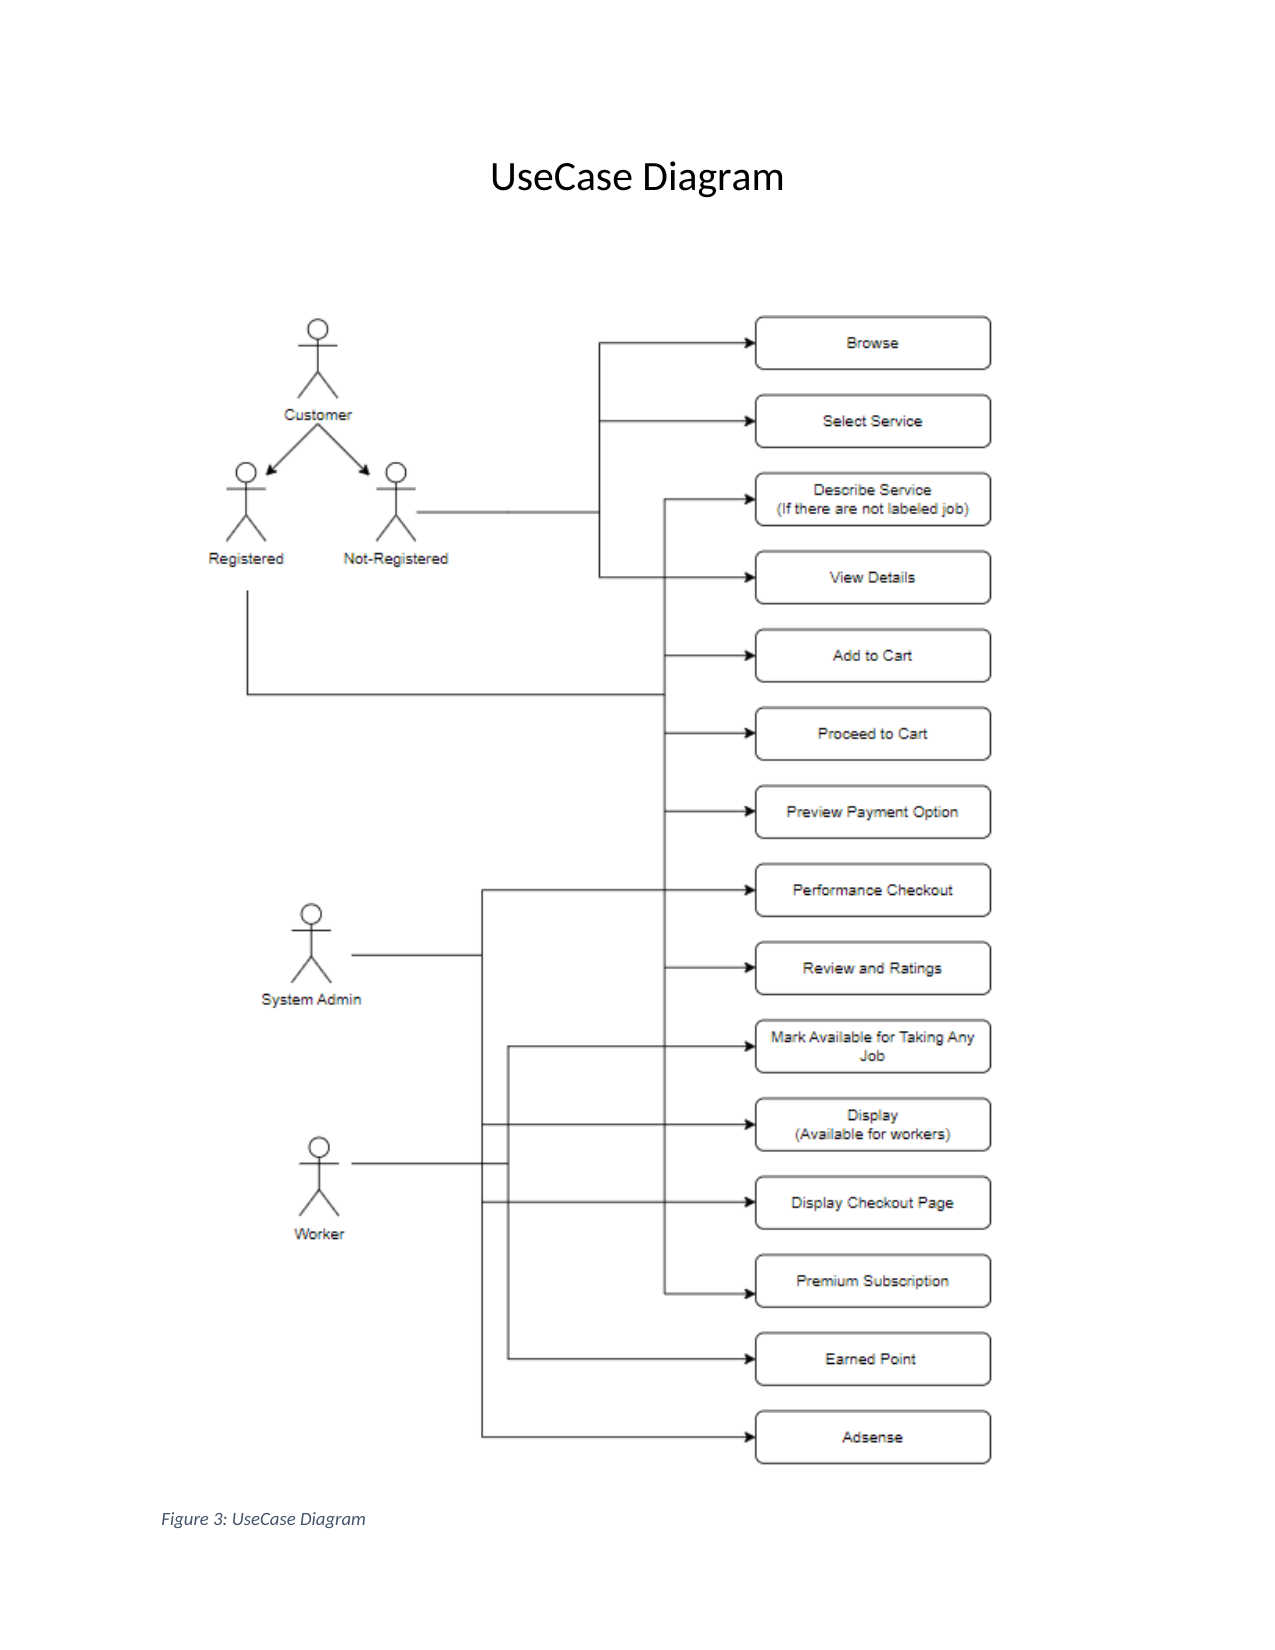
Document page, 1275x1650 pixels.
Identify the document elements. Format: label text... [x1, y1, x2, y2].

text UseCase Diagram [150, 150, 1125, 231]
picture [161, 253, 1125, 1499]
